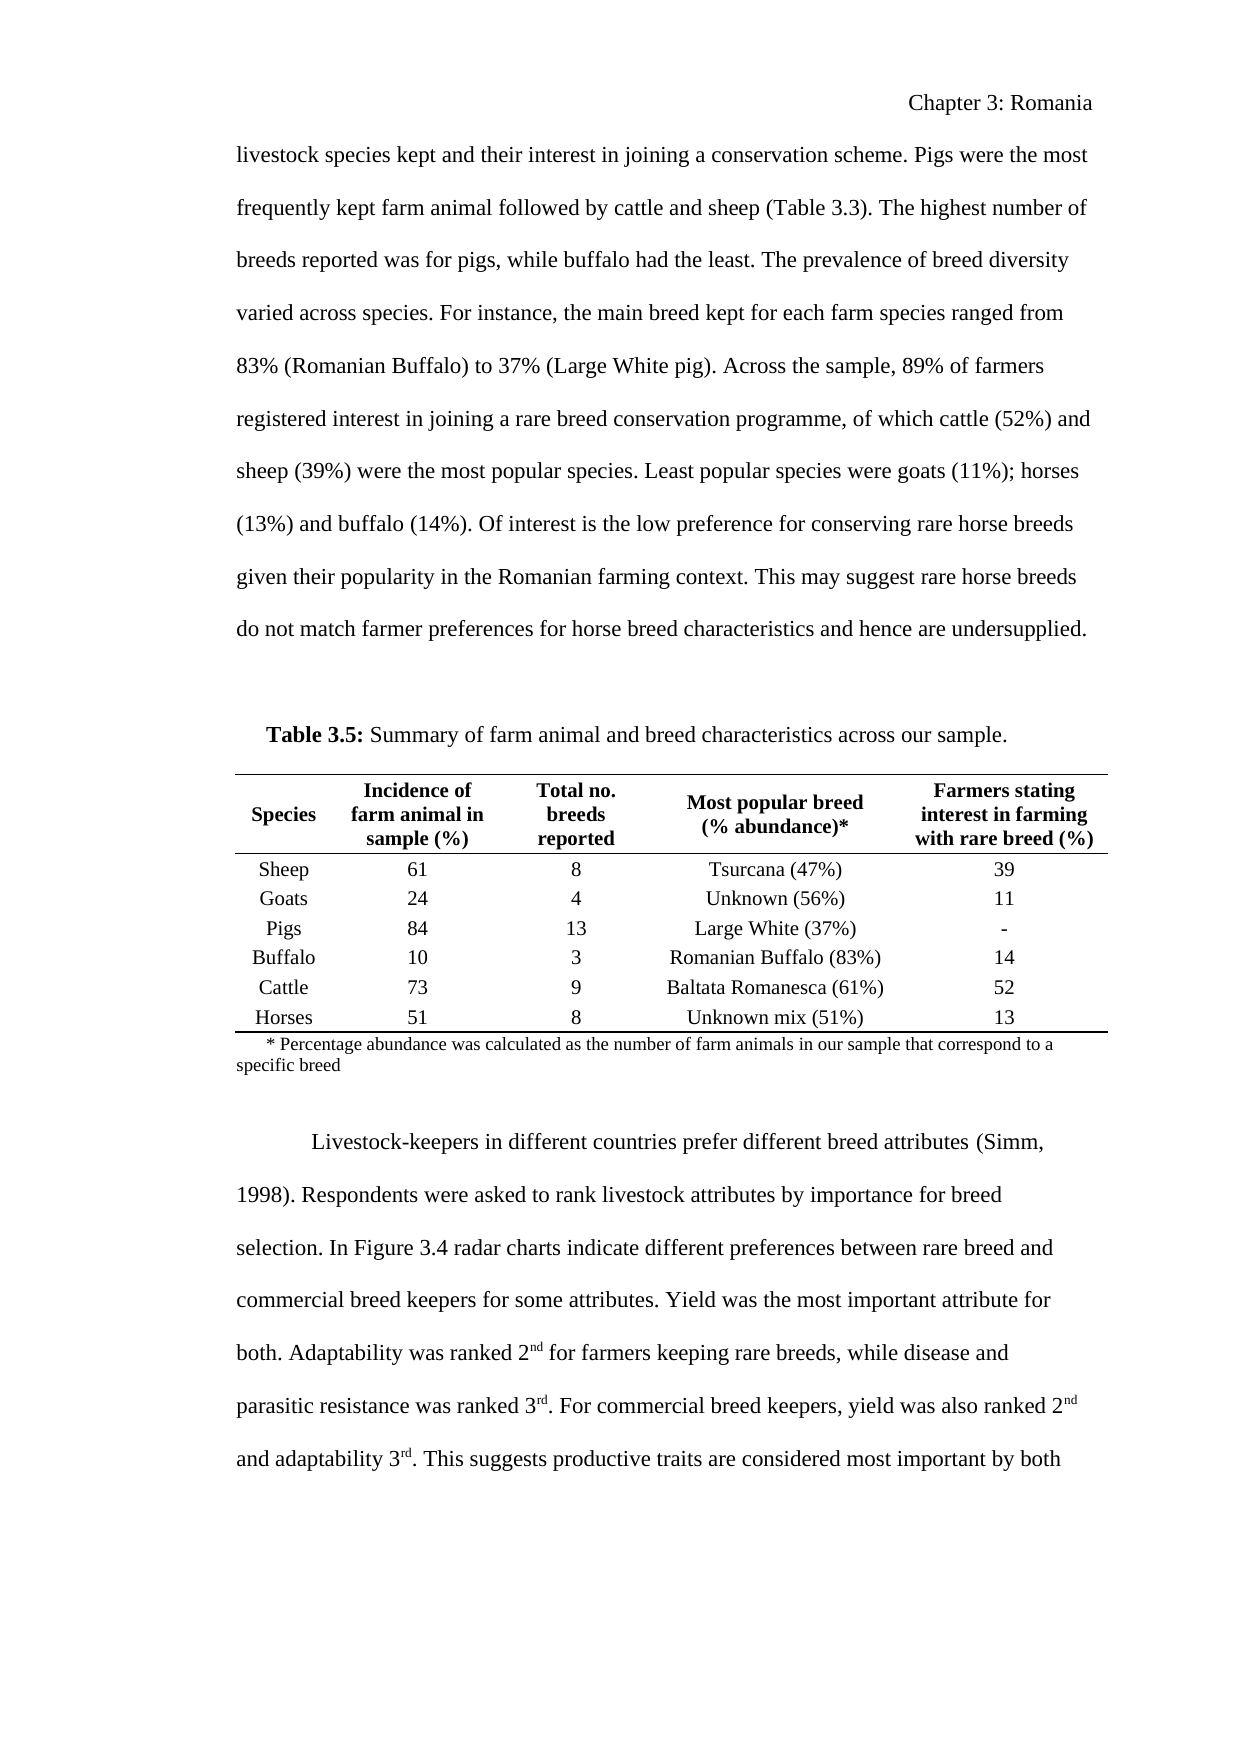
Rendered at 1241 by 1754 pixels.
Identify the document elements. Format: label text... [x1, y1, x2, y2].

table_cell 9 [502, 972, 650, 1002]
table_header Farmers stating interest in farming with rare breed (%) [901, 775, 1107, 853]
table_cell Buffalo [235, 943, 333, 972]
table_cell 61 [333, 854, 502, 883]
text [236, 1128, 1092, 1471]
table_cell Large White (37%) [650, 913, 901, 942]
table_header Incidence of farm animal in sample (%) [333, 775, 502, 853]
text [236, 141, 1092, 642]
table_cell Pigs [235, 913, 333, 942]
table_cell Cattle [235, 972, 333, 1002]
table_cell Goats [235, 883, 333, 913]
table_cell Baltata Romanesca (61%) [650, 972, 901, 1002]
table_cell 52 [901, 972, 1107, 1002]
table_cell 8 [502, 854, 650, 883]
table_cell Unknown mix (51%) [650, 1002, 901, 1031]
table_cell Horses [235, 1002, 333, 1031]
table_cell 8 [502, 1002, 650, 1031]
table_cell 11 [901, 883, 1107, 913]
table_cell 51 [333, 1002, 502, 1031]
table_cell Tsurcana (47%) [650, 854, 901, 883]
table_header Species [235, 775, 333, 853]
table_cell 4 [502, 883, 650, 913]
table_cell Romanian Buffalo (83%) [650, 943, 901, 972]
table_cell 13 [901, 1002, 1107, 1031]
table_header Total no. breeds reported [502, 775, 650, 853]
table_cell 84 [333, 913, 502, 942]
table_cell - [901, 913, 1107, 942]
table_header Most popular breed (% abundance)* [650, 775, 901, 853]
table_cell 73 [333, 972, 502, 1002]
table_cell 39 [901, 854, 1107, 883]
table_cell 3 [502, 943, 650, 972]
text * Percentage abundance was calculated as the number of farm animals in our sample that correspond to a specific breed [236, 1033, 1092, 1076]
table_cell 13 [502, 913, 650, 942]
table_cell 14 [901, 943, 1107, 972]
table_cell Sheep [235, 854, 333, 883]
table_cell 24 [333, 883, 502, 913]
table_cell Unknown (56%) [650, 883, 901, 913]
table_cell 10 [333, 943, 502, 972]
